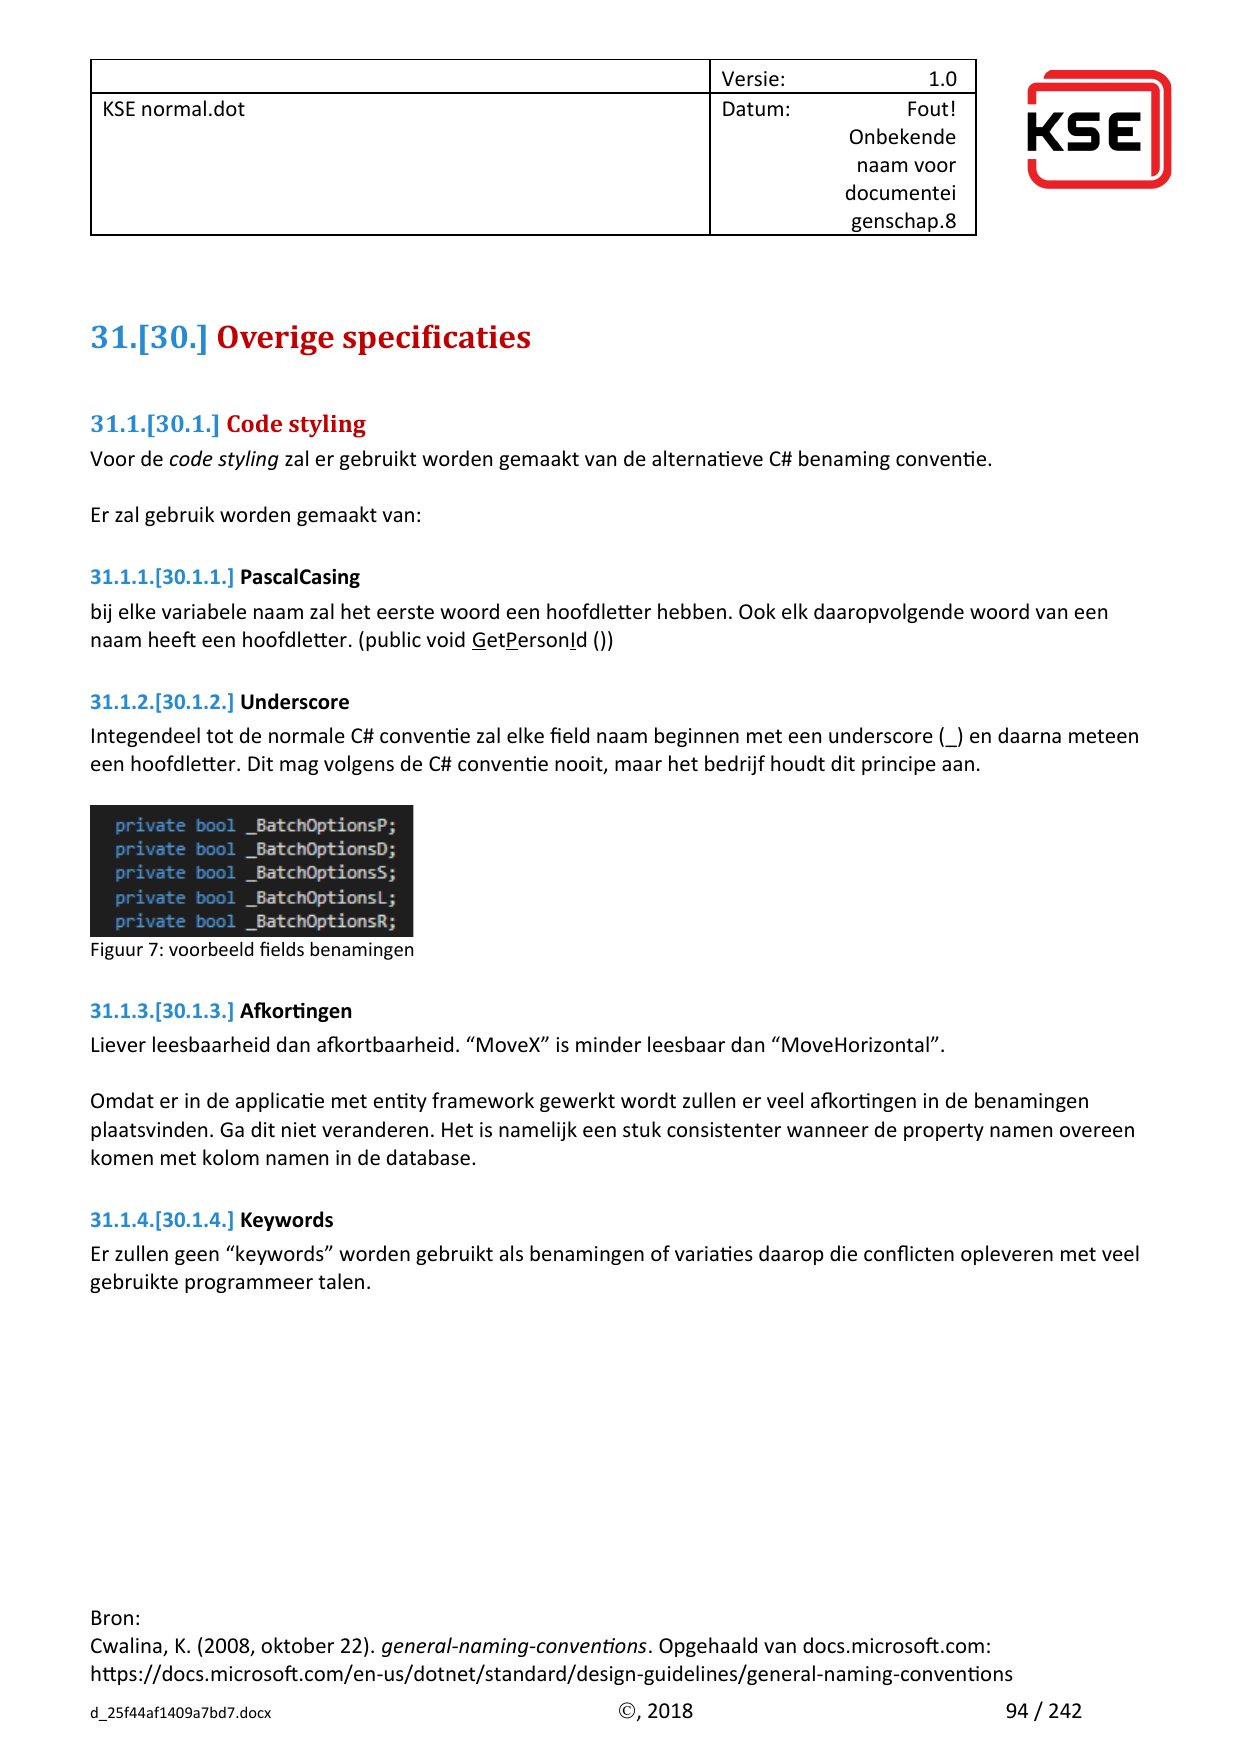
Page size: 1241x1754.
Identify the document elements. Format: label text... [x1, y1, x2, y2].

subtitle PascalCasing [90, 562, 1150, 591]
text Liever leesbaarheid dan afkortbaarheid. “MoveX” is minder leesbaar dan “MoveHorizontal”. [90, 1031, 1150, 1059]
subtitle Code styling [90, 409, 1150, 438]
subtitle Underscore [90, 687, 1150, 715]
picture [90, 805, 414, 937]
text Er zal gebruik worden gemaakt van: [90, 500, 1150, 528]
text Integendeel tot de normale C# conventie zal elke field naam beginnen met een underscore (_) en daarna meteen een hoofdletter. Dit mag volgens de C# conventie nooit, maar het bedrijf houdt dit principe aan. [90, 721, 1150, 777]
text Omdat er in de applicatie met entity framework gewerkt wordt zullen er veel afkortingen in de benamingen plaatsvinden. Ga dit niet veranderen. Het is namelijk een stuk consistenter wanneer de property namen overeen komen met kolom namen in de database. [90, 1087, 1150, 1171]
subtitle Overige specificaties [90, 317, 1150, 356]
text bij elke variabele naam zal het eerste woord een hoofdletter hebben. Ook elk daaropvolgende woord van een naam heeft een hoofdletter. (public void GetPersonId ()) [90, 597, 1150, 653]
text Voor de code styling zal er gebruikt worden gemaakt van de alternatieve C# benaming conventie. [90, 444, 1150, 472]
text Figuur 7: voorbeeld fields benamingen [90, 937, 1150, 962]
subtitle Keywords [90, 1205, 1150, 1233]
subtitle Afkortingen [90, 996, 1150, 1024]
text Er zullen geen “keywords” worden gebruikt als benamingen of variaties daarop die conflicten opleveren met veel gebruikte programmeer talen. [90, 1239, 1150, 1295]
picture [1027, 70, 1172, 189]
